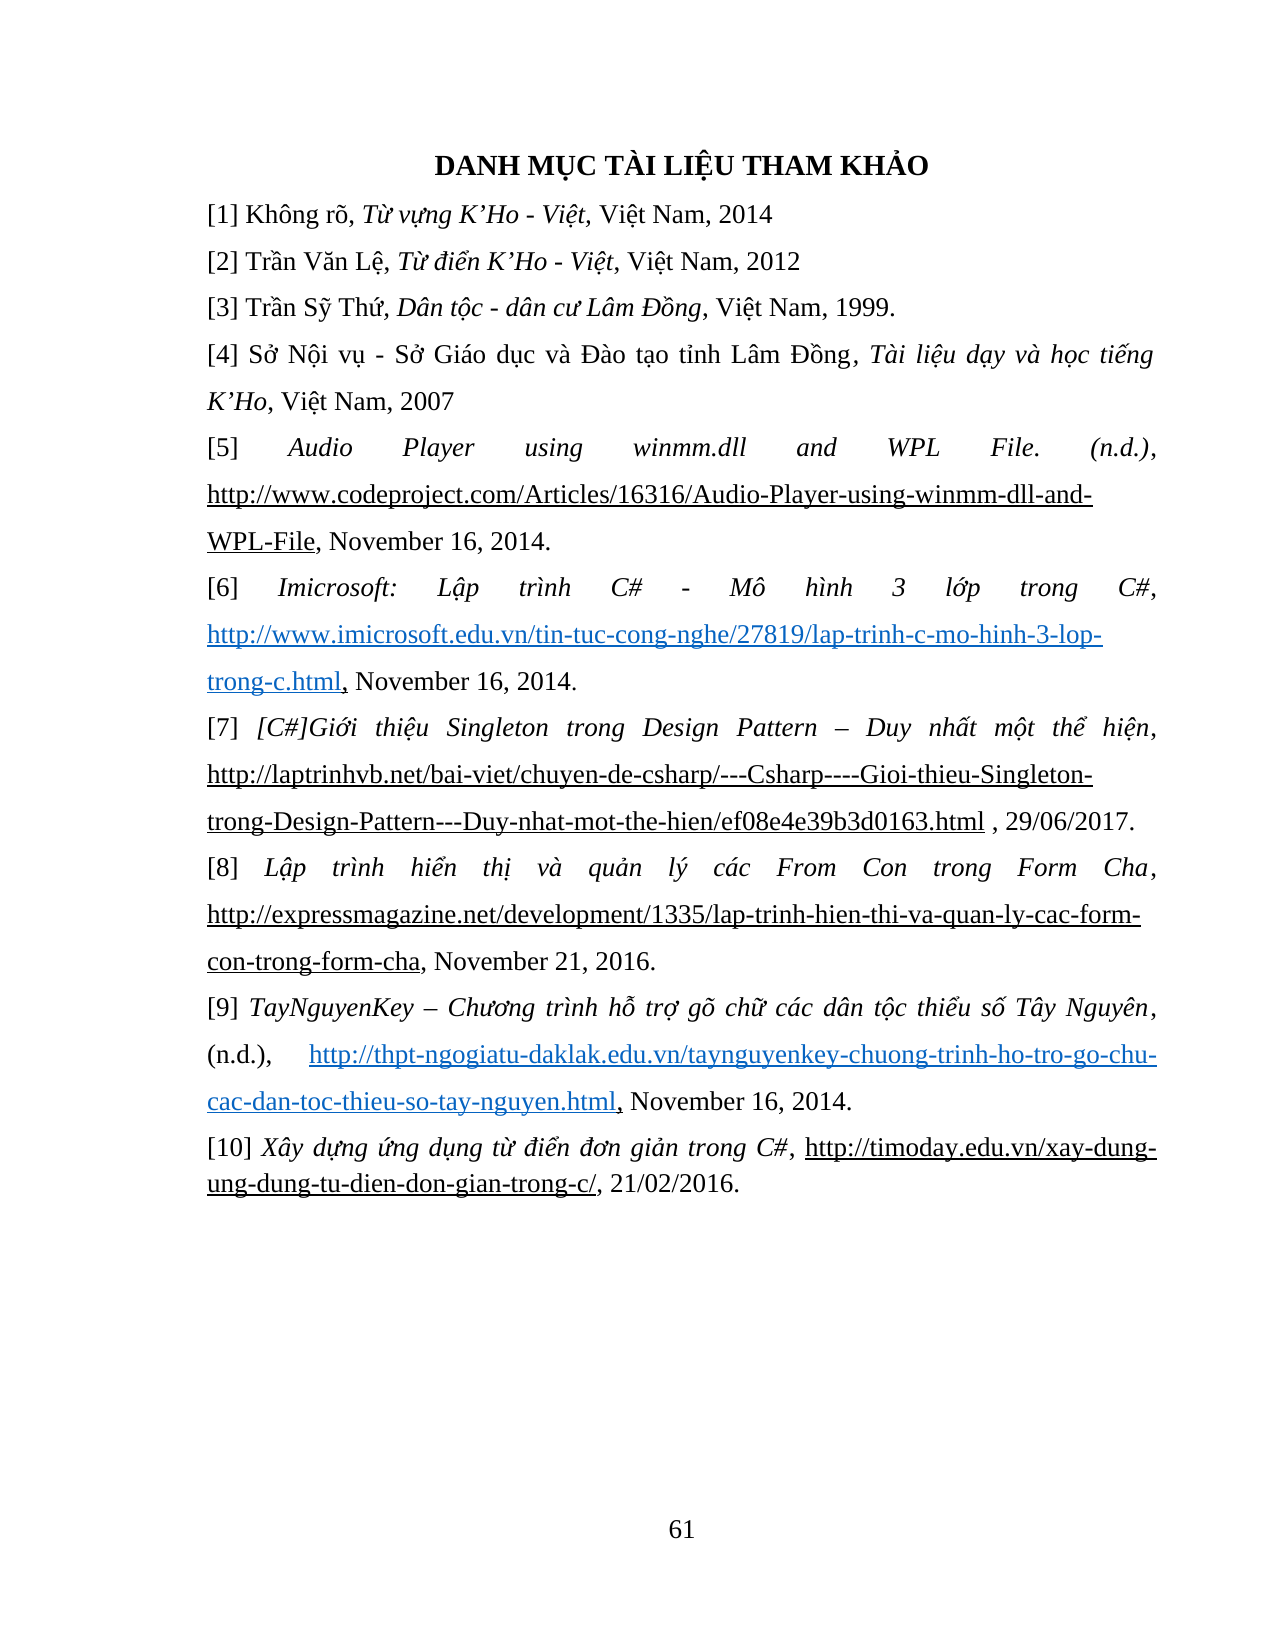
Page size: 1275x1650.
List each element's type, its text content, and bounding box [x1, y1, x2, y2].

text [6] Imicrosoft: Lập trình C# - Mô hình 3 lớp trong C#, http://www.imicrosoft.edu.vn/tin-tuc-cong-nghe/27819/lap-trinh-c-mo-hinh-3-lop-trong-c.html, November 16, 2014. [207, 602, 1157, 696]
text [7] [C#]Giới thiệu Singleton trong Design Pattern – Duy nhất một thể hiện, http://laptrinhvb.net/bai-viet/chuyen-de-csharp/---Csharp----Gioi-thieu-Singleton-trong-Design-Pattern---Duy-nhat-mot-the-hien/ef08e4e39b3d0163.html , 29/06/2017. [207, 711, 1157, 836]
text [2] Trần Văn Lệ, Từ điển K’Ho - Việt, Việt Nam, 2012 [207, 245, 1157, 276]
text [5] Audio Player using winmm.dll and WPL File. (n.d.), http://www.codeproject.com/Articles/16316/Audio-Player-using-winmm-dll-and-WPL-File, November 16, 2014. [207, 431, 1157, 556]
text [4] Sở Nội vụ - Sở Giáo dục và Đào tạo tỉnh Lâm Đồng, Tài liệu dạy và học tiếng K’Ho, Việt Nam, 2007 [207, 338, 1157, 416]
text [8] Lập trình hiển thị và quản lý các From Con trong Form Cha, http://expressmagazine.net/development/1335/lap-trinh-hien-thi-va-quan-ly-cac-form-con-trong-form-cha, November 21, 2016. [207, 851, 1157, 976]
text [1] Không rõ, Từ vựng K’Ho - Việt, Việt Nam, 2014 [207, 198, 1157, 229]
subtitle DANH MỤC TÀI LIỆU THAM KHẢO [207, 148, 1157, 181]
text [3] Trần Sỹ Thứ, Dân tộc - dân cư Lâm Đồng, Việt Nam, 1999. [207, 291, 1157, 322]
text [9] TayNguyenKey – Chương trình hỗ trợ gõ chữ các dân tộc thiểu số Tây Nguyên, (n.d.), http://thpt-ngogiatu-daklak.edu.vn/taynguyenkey-chuong-trinh-ho-tro-go-chu-cac-dan-toc-thieu-so-tay-nguyen.html, November 16, 2014. [207, 991, 1157, 1116]
text [10] Xây dựng ứng dụng từ điển đơn giản trong C#, http://timoday.edu.vn/xay-dung-ung-dung-tu-dien-don-gian-trong-c/, 21/02/2016. [207, 1131, 1157, 1198]
